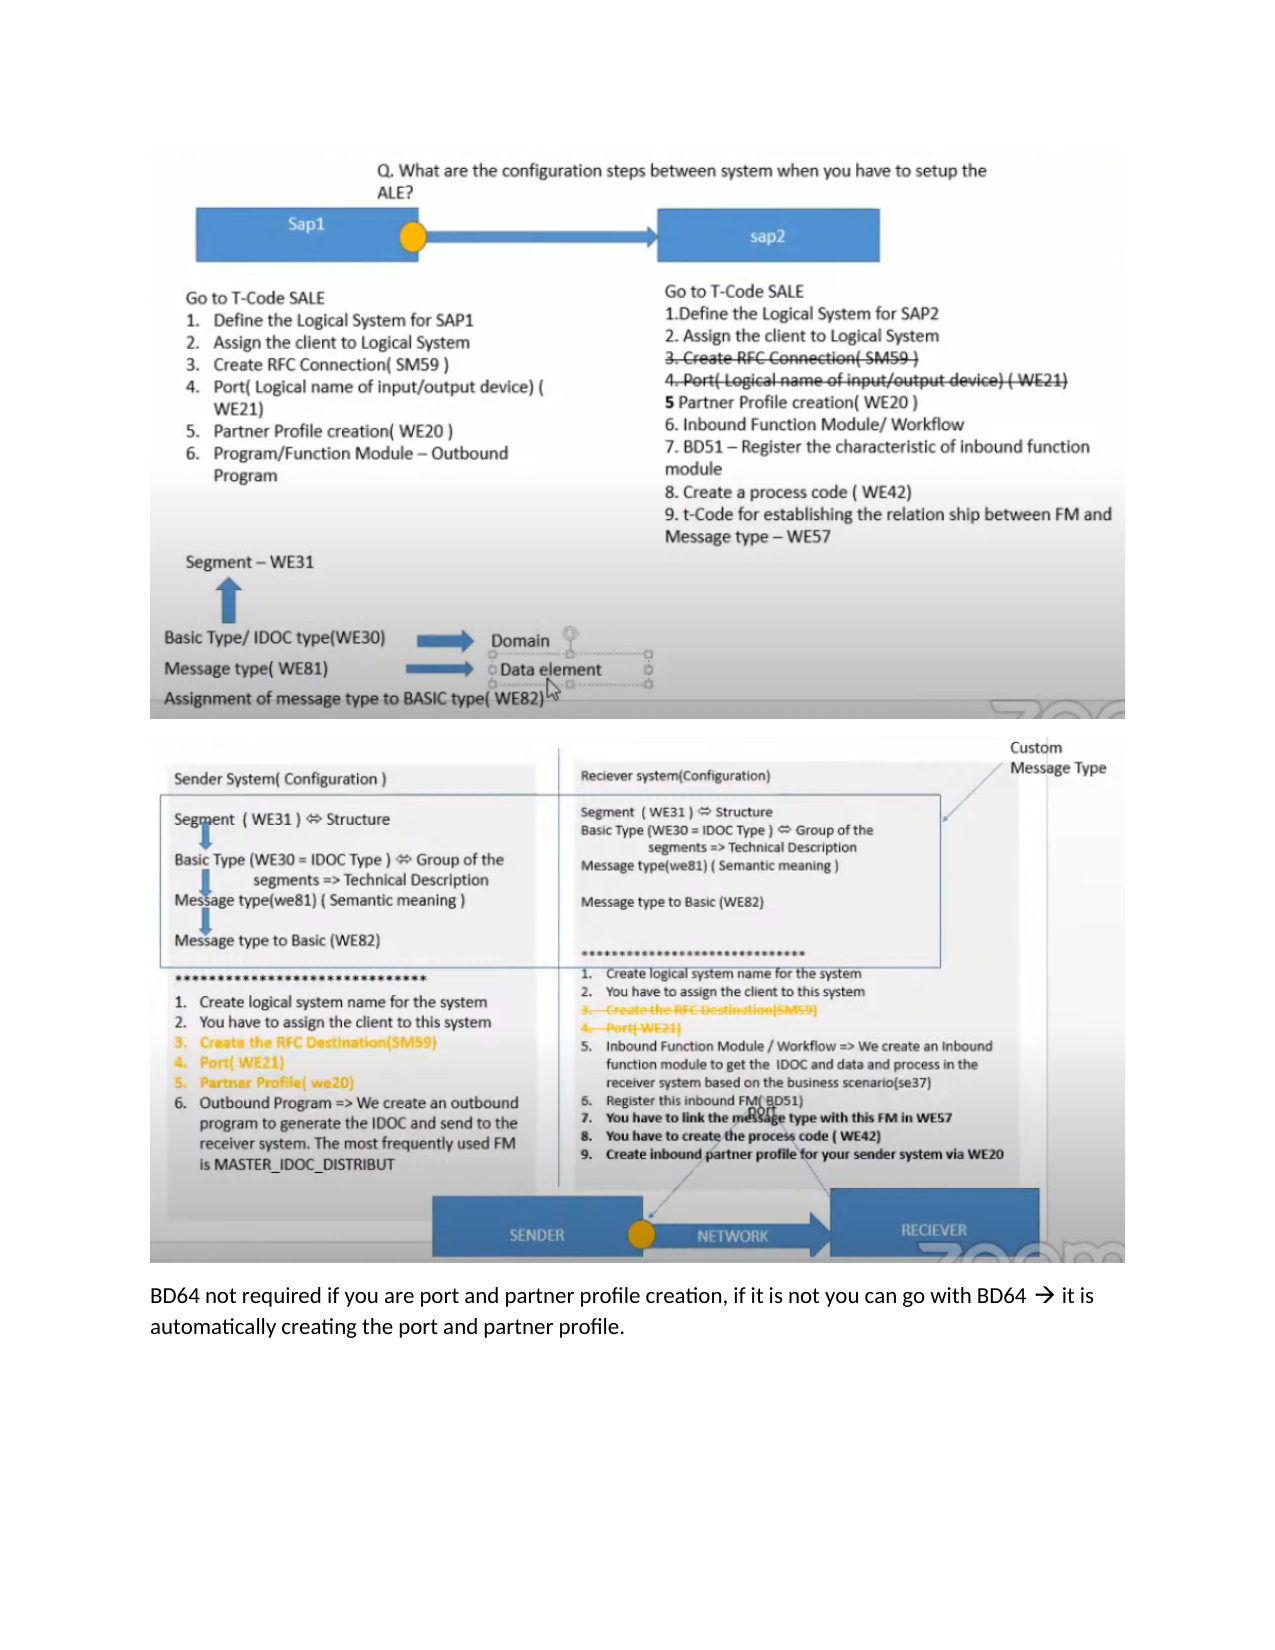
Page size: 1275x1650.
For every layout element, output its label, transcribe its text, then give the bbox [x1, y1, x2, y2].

picture [150, 737, 1125, 1263]
picture [150, 150, 1125, 719]
text BD64 not required if you are port and partner profile creation, if it is not you can go with BD64 it is automatically creating the port and partner profile. [150, 1282, 1125, 1340]
